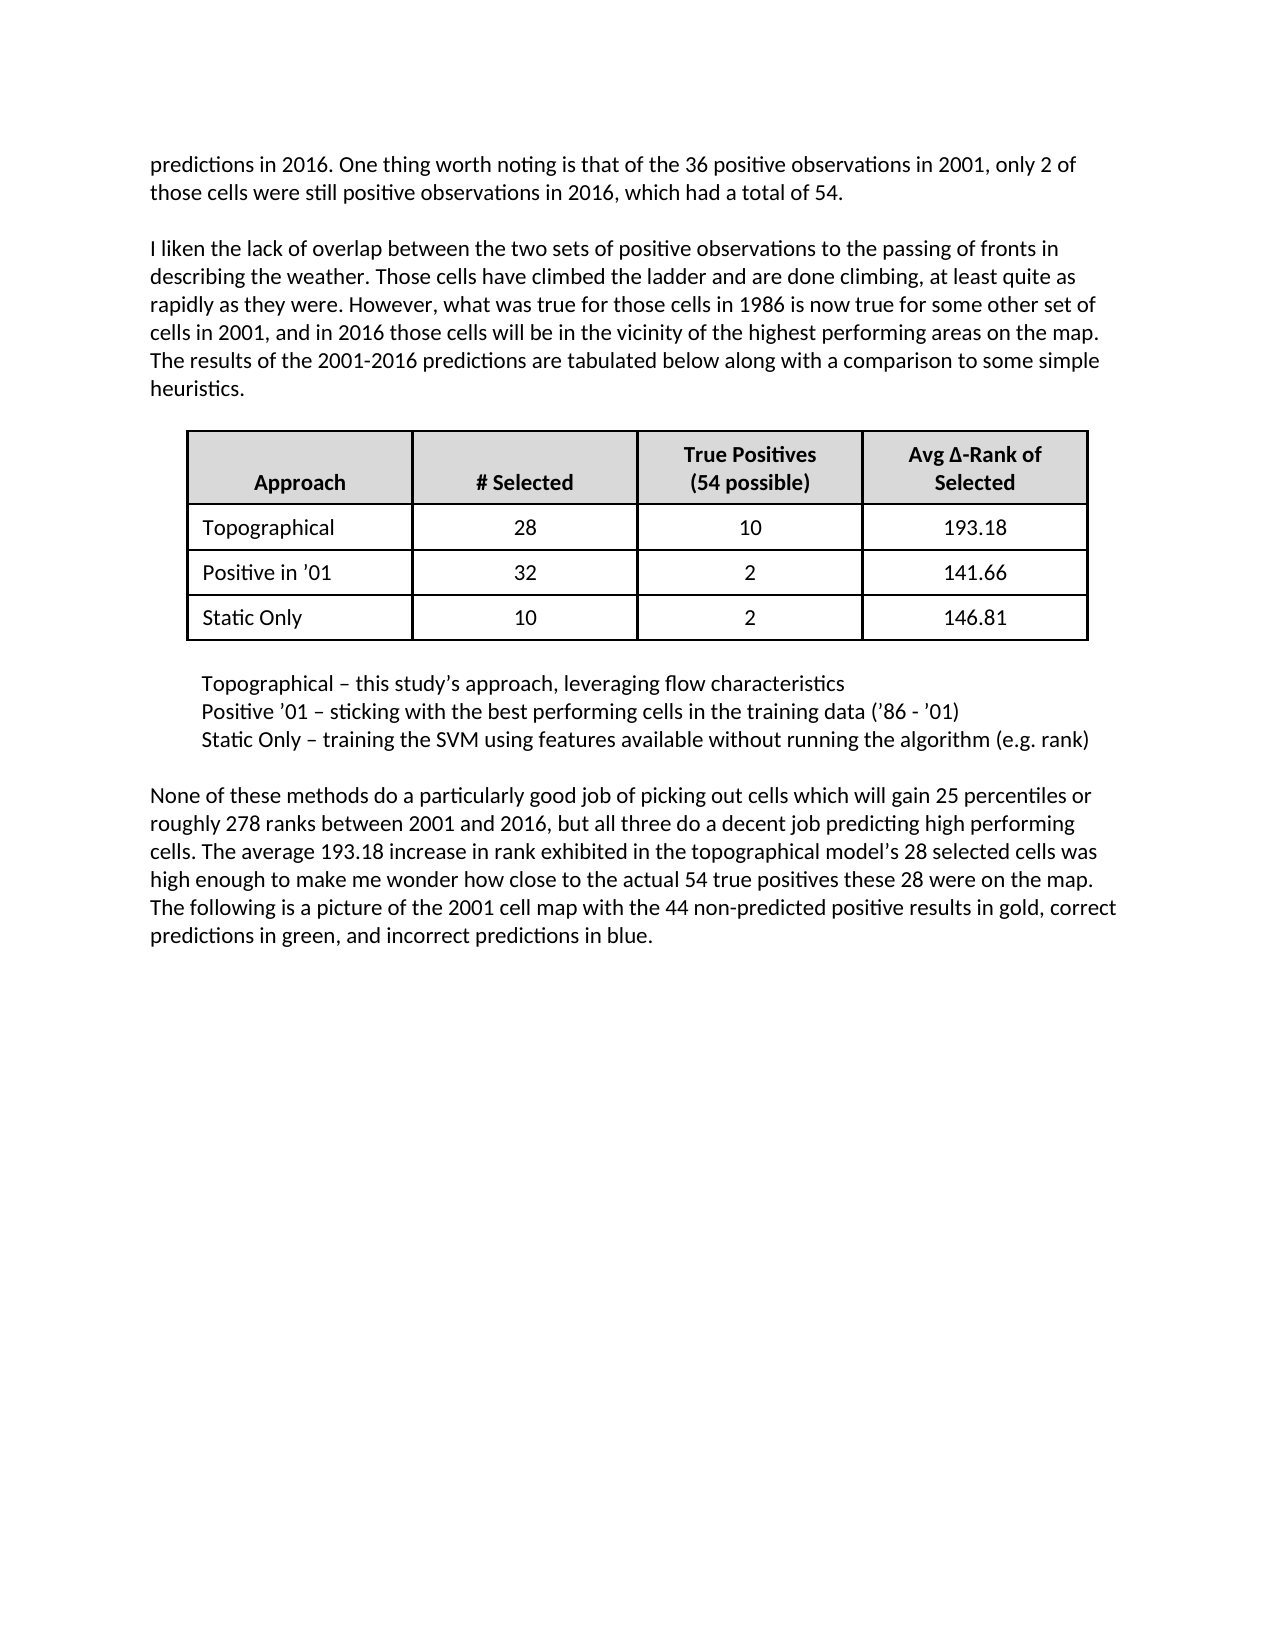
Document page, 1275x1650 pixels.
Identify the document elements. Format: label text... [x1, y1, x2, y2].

table_header True Positives (54 possible) [639, 432, 861, 503]
table_header # Selected [414, 432, 636, 503]
text Static Only – training the SVM using features available without running the algorithm (e.g. rank) [150, 725, 1125, 753]
table_cell 32 [414, 551, 636, 593]
table_header Approach [189, 432, 411, 503]
text Positive ’01 – sticking with the best performing cells in the training data (’86 - ’01) [150, 697, 1125, 725]
table_cell 2 [639, 551, 861, 593]
table_cell 2 [639, 596, 861, 639]
table_cell 10 [414, 596, 636, 639]
text None of these methods do a particularly good job of picking out cells which will gain 25 percentiles or roughly 278 ranks between 2001 and 2016, but all three do a decent job predicting high performing cells. The average 193.18 increase in rank exhibited in the topographical model’s 28 selected cells was high enough to make me wonder how close to the actual 54 true positives these 28 were on the map. The following is a picture of the 2001 cell map with the 44 non-predicted positive results in gold, correct predictions in green, and incorrect predictions in blue. [150, 781, 1125, 949]
table_cell 10 [639, 505, 861, 548]
table_cell 141.66 [864, 551, 1086, 593]
table_cell Static Only [189, 596, 411, 639]
text Topographical – this study’s approach, leveraging flow characteristics [150, 669, 1125, 697]
table_header Avg Δ-Rank of Selected [864, 432, 1086, 503]
table_cell 28 [414, 505, 636, 548]
table_cell 146.81 [864, 596, 1086, 639]
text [150, 150, 1125, 206]
text I liken the lack of overlap between the two sets of positive observations to the passing of fronts in describing the weather. Those cells have climbed the ladder and are done climbing, at least quite as rapidly as they were. However, what was true for those cells in 1986 is now true for some other set of cells in 2001, and in 2016 those cells will be in the vicinity of the highest performing areas on the map. The results of the 2001-2016 predictions are tabulated below along with a comparison to some simple heuristics. [150, 234, 1125, 402]
table_cell Topographical [189, 505, 411, 548]
table_cell 193.18 [864, 505, 1086, 548]
table_cell Positive in ’01 [189, 551, 411, 593]
